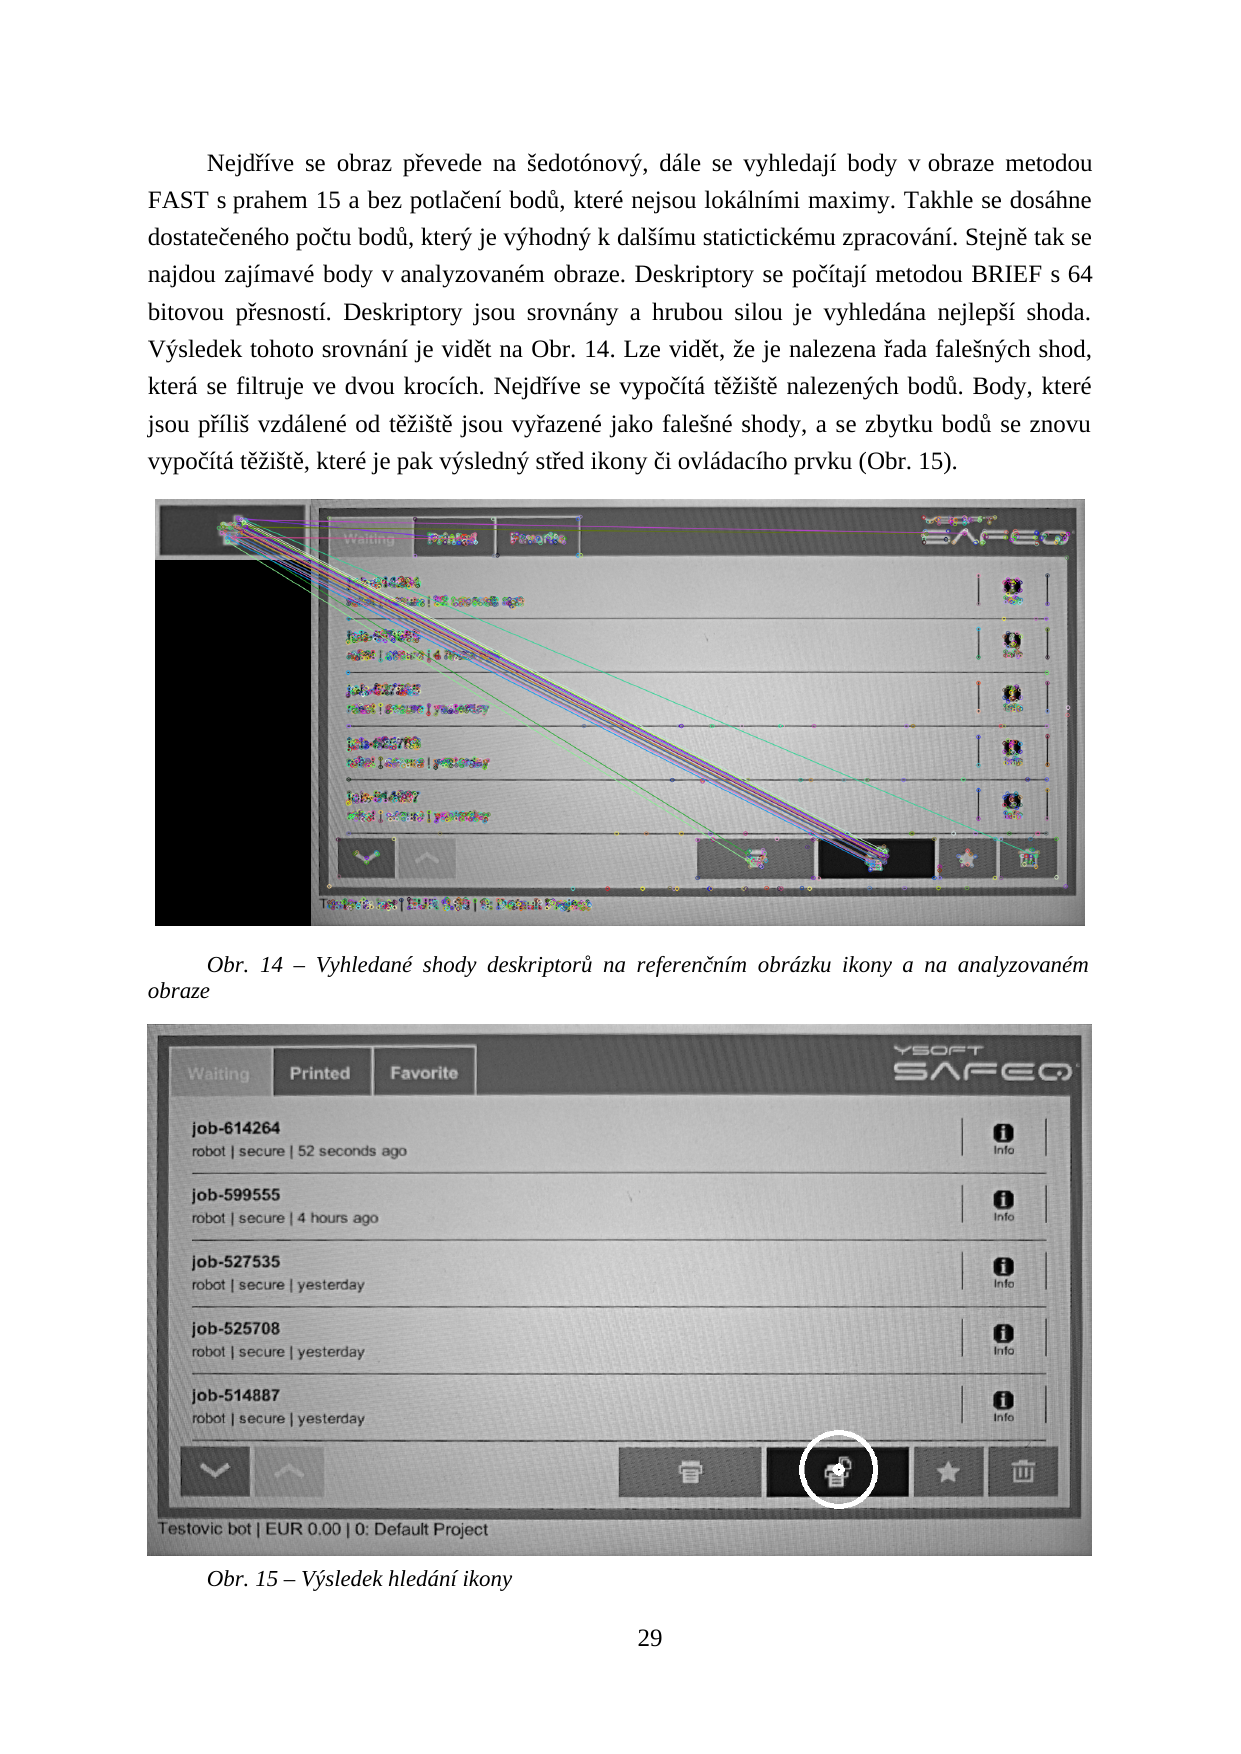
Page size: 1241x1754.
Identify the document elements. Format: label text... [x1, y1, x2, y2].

picture [155, 499, 1085, 926]
text Nejdříve se obraz převede na šedotónový, dále se vyhledají body v obraze metodou FAST s prahem 15 a bez potlačení bodů, které nejsou lokálními maximy. Takhle se dosáhne dostatečeného počtu bodů, který je výhodný k dalšímu statictickému zpracování. Stejně tak se najdou zajímavé body v analyzovaném obraze. Deskriptory se počítají metodou BRIEF s 64 bitovou přesností. Deskriptory jsou srovnány a hrubou silou je vyhledána nejlepší shoda. Výsledek tohoto srovnání je vidět na Obr. 14. Lze vidět, že je nalezena řada falešných shod, která se filtruje ve dvou krocích. Nejdříve se vypočítá těžiště nalezených bodů. Body, které jsou příliš vzdálené od těžiště jsou vyřazené jako falešné shody, a se zbytku bodů se znovu vypočítá těžiště, které je pak výsledný střed ikony či ovládacího prvku (Obr. 15). [148, 148, 1093, 475]
picture [147, 1024, 1092, 1556]
